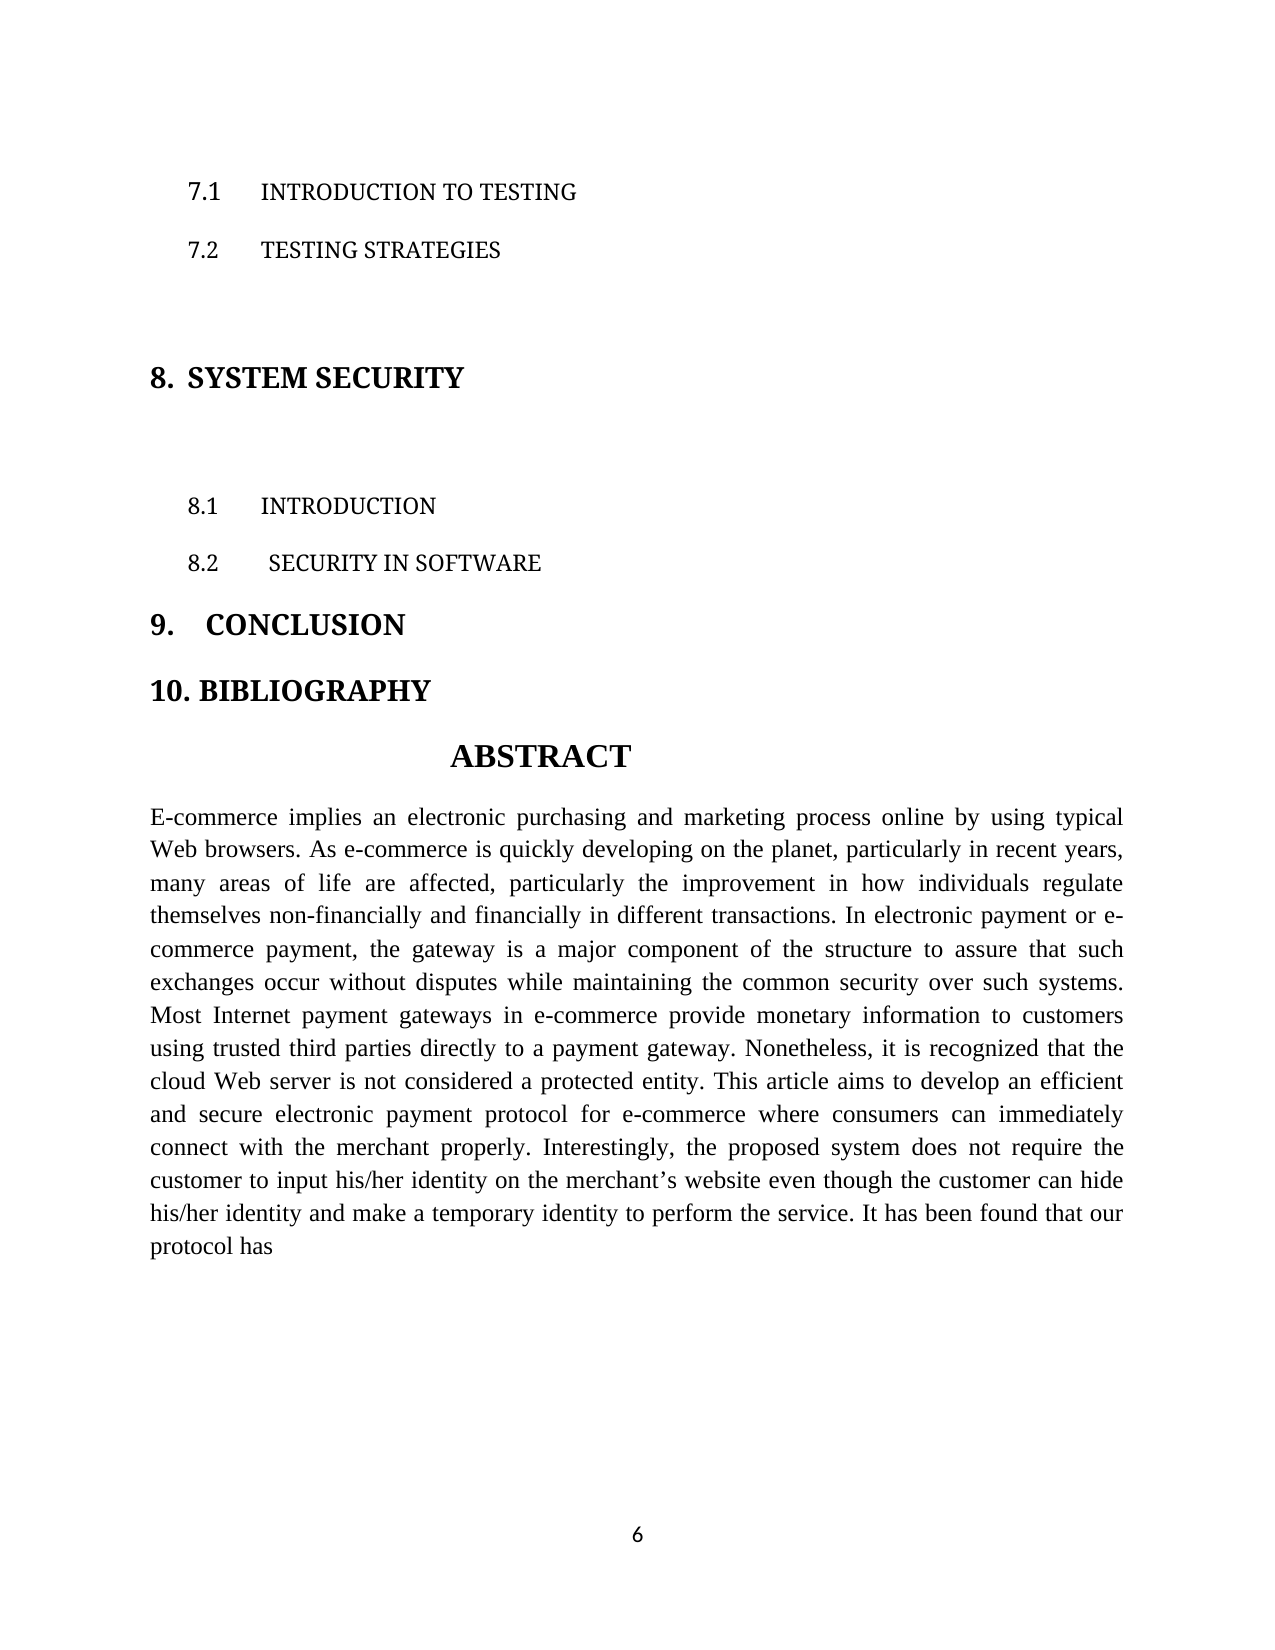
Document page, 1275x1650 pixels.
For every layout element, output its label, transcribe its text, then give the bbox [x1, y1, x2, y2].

list SECURITY IN SOFTWARE [187, 547, 1125, 578]
text 8.1 INTRODUCTION [187, 490, 1125, 521]
list SYSTEM SECURITY [150, 357, 1125, 397]
text 10. BIBLIOGRAPHY [150, 670, 1125, 710]
list TESTING STRATEGIES [187, 234, 1125, 265]
text E-commerce implies an electronic purchasing and marketing process online by using typical Web browsers. As e-commerce is quickly developing on the planet, particularly in recent years, many areas of life are affected, particularly the improvement in how individuals regulate themselves non-financially and financially in different transactions. In electronic payment or e-commerce payment, the gateway is a major component of the structure to assure that such exchanges occur without disputes while maintaining the common security over such systems. Most Internet payment gateways in e-commerce provide monetary information to customers using trusted third parties directly to a payment gateway. Nonetheless, it is recognized that the cloud Web server is not considered a protected entity. This article aims to develop an efficient and secure electronic payment protocol for e-commerce where consumers can immediately connect with the merchant properly. Interestingly, the proposed system does not require the customer to input his/her identity on the merchant’s website even though the customer can hide his/her identity and make a temporary identity to perform the service. It has been found that our protocol has [150, 802, 1125, 1259]
list INTRODUCTION TO TESTING [187, 174, 1125, 208]
text ABSTRACT [375, 737, 1125, 775]
text 9. CONCLUSION [150, 604, 1125, 643]
